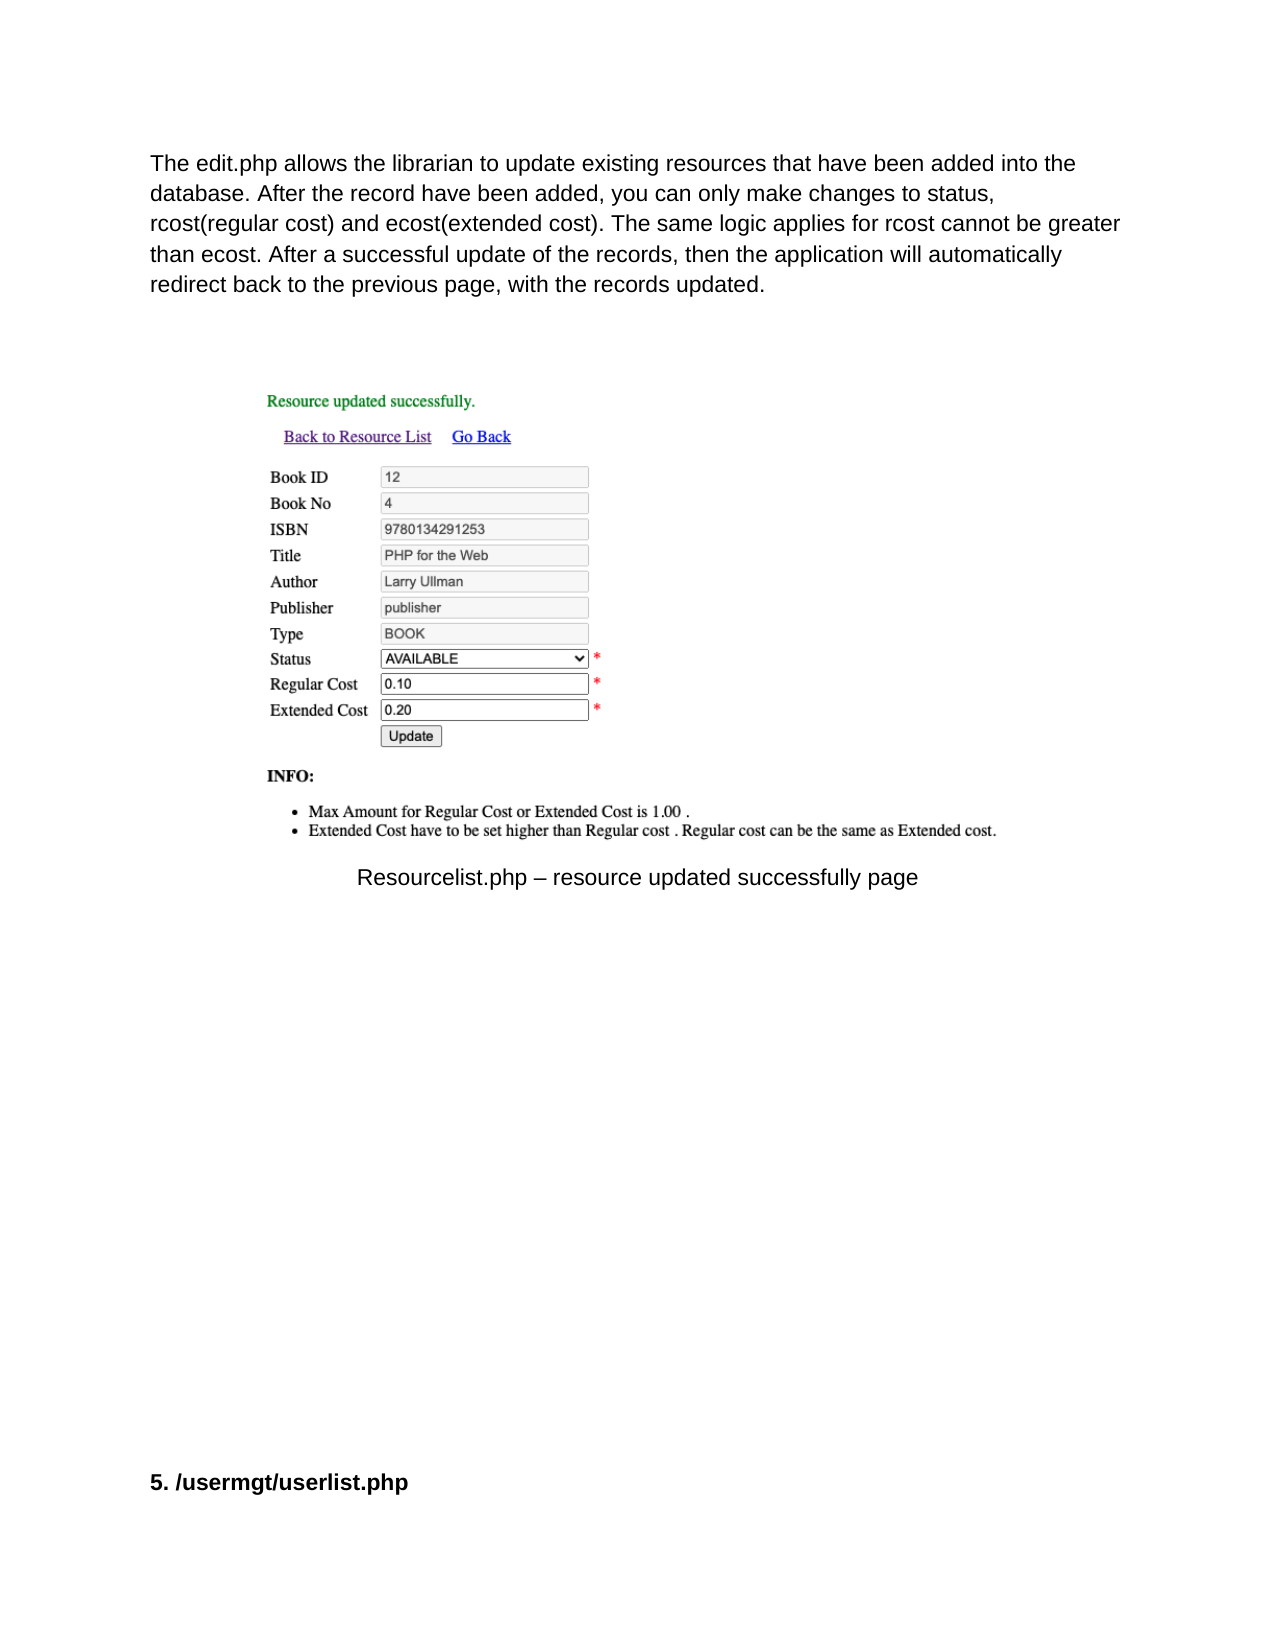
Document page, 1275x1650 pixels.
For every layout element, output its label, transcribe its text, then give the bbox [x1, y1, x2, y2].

text 5. /usermgt/userlist.php [150, 1468, 1125, 1495]
text Resourcelist.php – resource updated successfully page [150, 864, 1125, 891]
picture [263, 391, 1012, 861]
text The edit.php allows the librarian to update existing resources that have been added into the database. After the record have been added, you can only make changes to status, rcost(regular cost) and ecost(extended cost). The same logic applies for rcost cannot be greater than ecost. After a successful update of the records, then the application will automatically redirect back to the previous page, with the records updated. [150, 150, 1125, 297]
